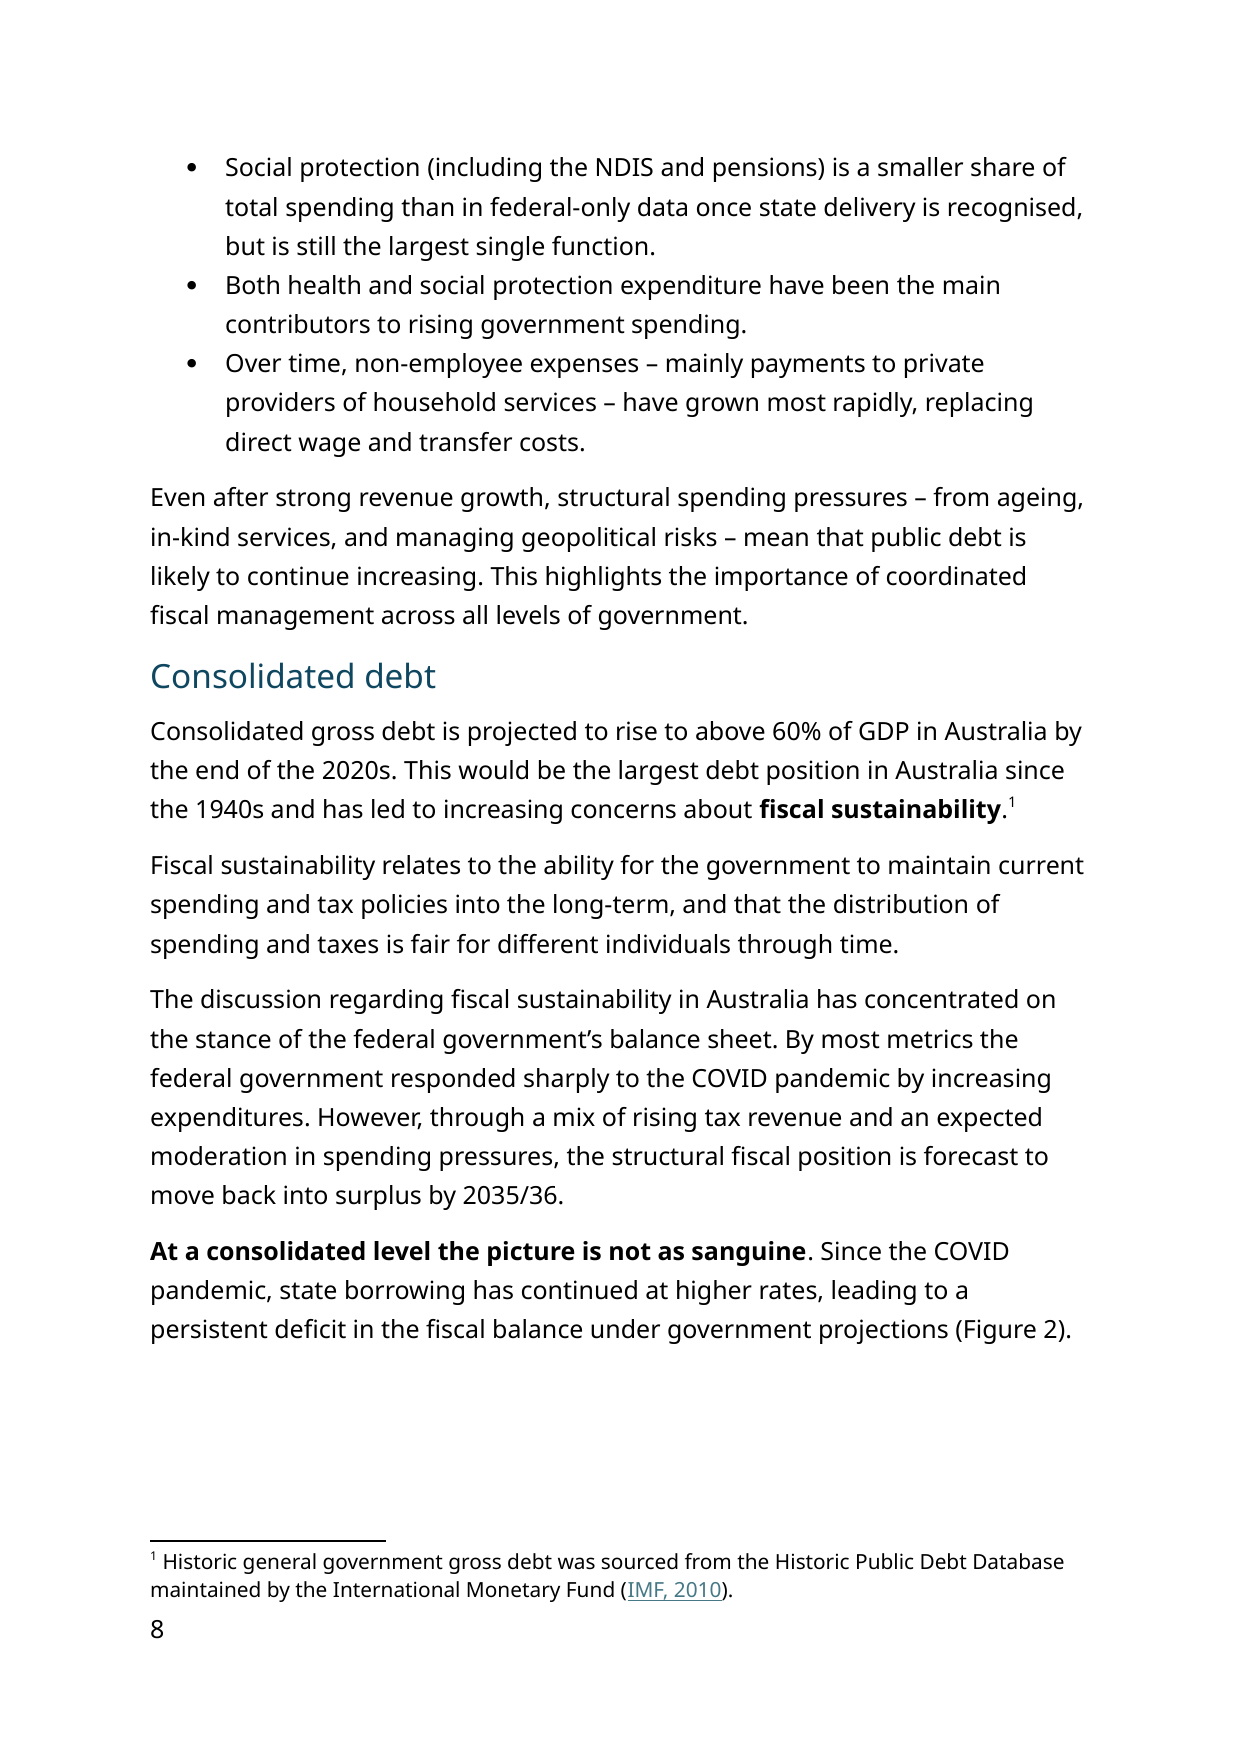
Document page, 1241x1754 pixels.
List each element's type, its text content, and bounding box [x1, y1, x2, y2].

text At a consolidated level the picture is not as sanguine. Since the COVID pandemic, state borrowing has continued at higher rates, leading to a persistent deficit in the fiscal balance under government projections (Figure 2). [150, 1234, 1090, 1346]
list Social protection (including the NDIS and pensions) is a smaller share of total spending than in federal-only data once state delivery is recognised, but is still the largest single function. [187, 150, 1090, 262]
text Consolidated gross debt is projected to rise to above 60% of GDP in Australia by the end of the 2020s. This would be the largest debt position in Australia since the 1940s and has led to increasing concerns about fiscal sustainability. [150, 714, 1090, 826]
list Over time, non-employee expenses – mainly payments to private providers of household services – have grown most rapidly, replacing direct wage and transfer costs. [187, 346, 1090, 458]
text The discussion regarding fiscal sustainability in Australia has concentrated on the stance of the federal government’s balance sheet. By most metrics the federal government responded sharply to the COVID pandemic by increasing expenditures. However, through a mix of rising tax revenue and an expected moderation in spending pressures, the structural fiscal position is forecast to move back into surplus by 2035/36. [150, 982, 1090, 1212]
subtitle Consolidated debt [150, 653, 1090, 699]
text Fiscal sustainability relates to the ability for the government to maintain current spending and tax policies into the long-term, and that the distribution of spending and taxes is fair for different individuals through time. [150, 848, 1090, 960]
text Even after strong revenue growth, structural spending pressures – from ageing, in-kind services, and managing geopolitical risks – mean that public debt is likely to continue increasing. This highlights the importance of coordinated fiscal management across all levels of government. [150, 480, 1090, 632]
list Both health and social protection expenditure have been the main contributors to rising government spending. [187, 267, 1090, 341]
